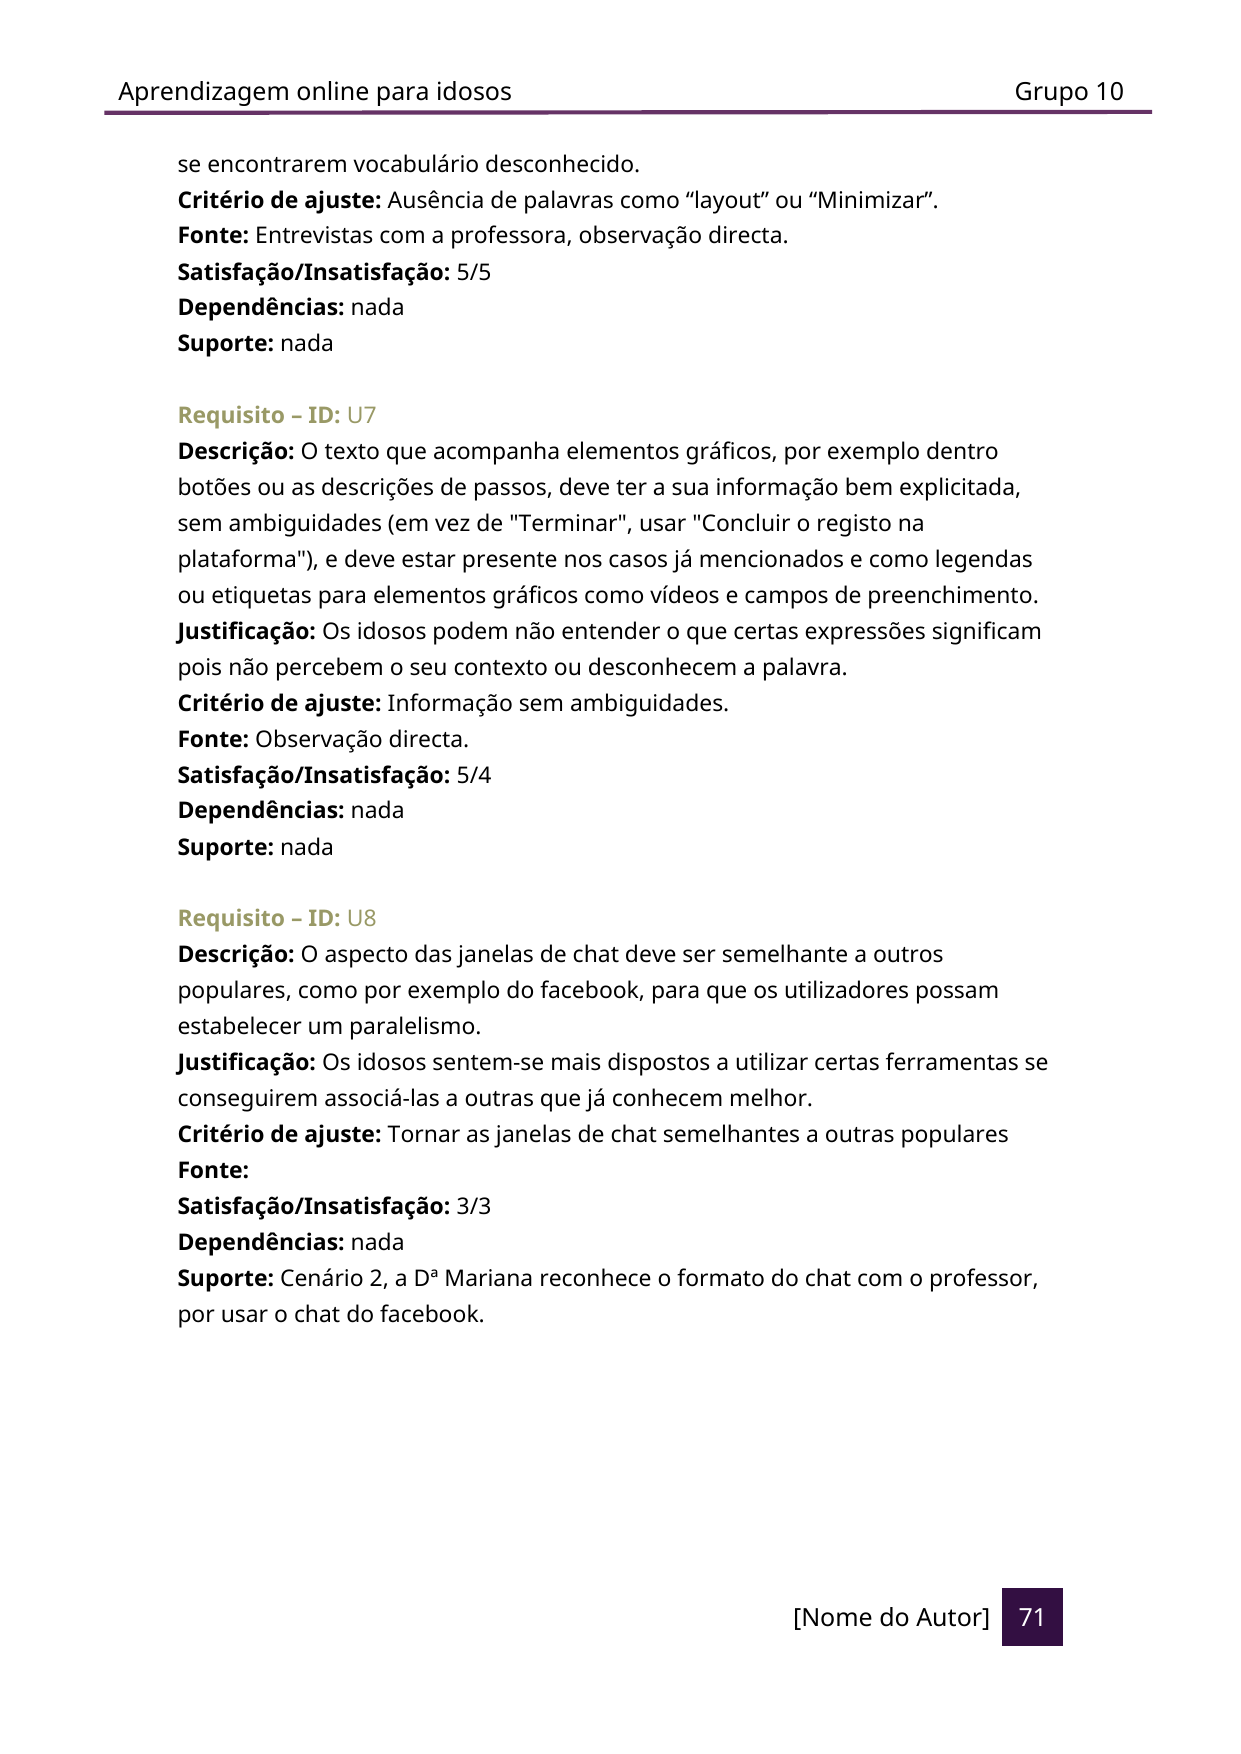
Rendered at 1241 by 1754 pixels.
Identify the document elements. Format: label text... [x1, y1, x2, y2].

text Requisito – ID: U8 Descrição: O aspecto das janelas de chat deve ser semelhante a outros populares, como por exemplo do facebook, para que os utilizadores possam estabelecer um paralelismo. Justificação: Os idosos sentem-se mais dispostos a utilizar certas ferramentas se conseguirem associá-las a outras que já conhecem melhor. Critério de ajuste: Tornar as janelas de chat semelhantes a outras populares Fonte: Satisfação/Insatisfação: 3/3 Dependências: nada Suporte: Cenário 2, a Dª Mariana reconhece o formato do chat com o professor, por usar o chat do facebook. [177, 902, 1063, 1329]
text Requisito – ID: U7 Descrição: O texto que acompanha elementos gráficos, por exemplo dentro botões ou as descrições de passos, deve ter a sua informação bem explicitada, sem ambiguidades (em vez de "Terminar", usar "Concluir o registo na plataforma"), e deve estar presente nos casos já mencionados e como legendas ou etiquetas para elementos gráficos como vídeos e campos de preenchimento. Justificação: Os idosos podem não entender o que certas expressões significam pois não percebem o seu contexto ou desconhecem a palavra. Critério de ajuste: Informação sem ambiguidades. Fonte: Observação directa. Satisfação/Insatisfação: 5/4 Dependências: nada Suporte: nada [177, 399, 1063, 862]
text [177, 148, 1063, 358]
